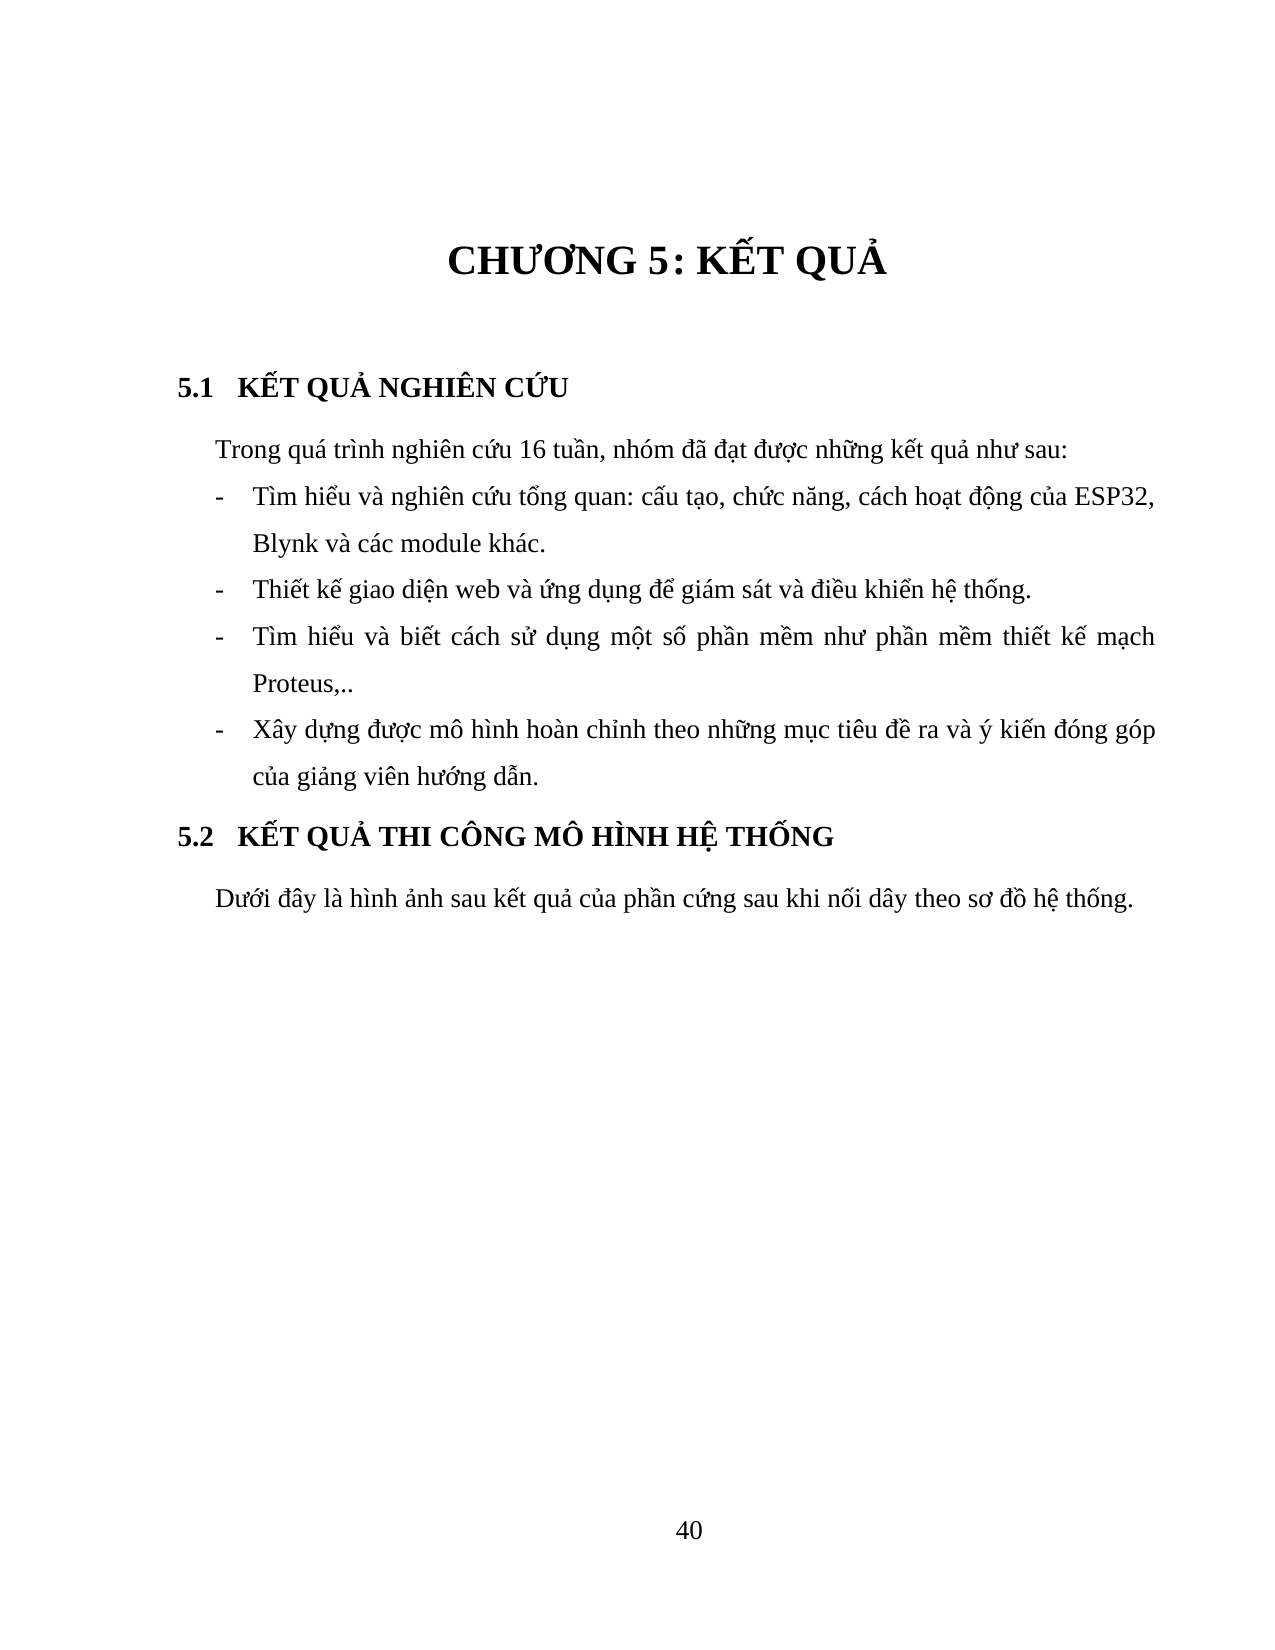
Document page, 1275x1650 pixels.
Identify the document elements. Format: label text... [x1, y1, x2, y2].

subtitle : KẾT QUẢ [177, 235, 1157, 283]
subtitle KẾT QUẢ NGHIÊN CỨU [177, 371, 1157, 404]
text Dưới đây là hình ảnh sau kết quả của phần cứng sau khi nối dây theo sơ đồ hệ thống. [177, 882, 1157, 913]
list Xây dựng được mô hình hoàn chỉnh theo những mục tiêu đề ra và ý kiến đóng góp của giảng viên hướng dẫn. [215, 713, 1157, 791]
list Tìm hiểu và nghiên cứu tổng quan: cấu tạo, chức năng, cách hoạt động của ESP32, Blynk và các module khác. [215, 480, 1157, 558]
list Thiết kế giao diện web và ứng dụng để giám sát và điều khiển hệ thống. [215, 573, 1157, 604]
list Tìm hiểu và biết cách sử dụng một số phần mềm như phần mềm thiết kế mạch Proteus,.. [215, 620, 1157, 698]
subtitle KẾT QUẢ THI CÔNG MÔ HÌNH HỆ THỐNG [177, 819, 1157, 853]
text Trong quá trình nghiên cứu 16 tuần, nhóm đã đạt được những kết quả như sau: [177, 433, 1157, 464]
